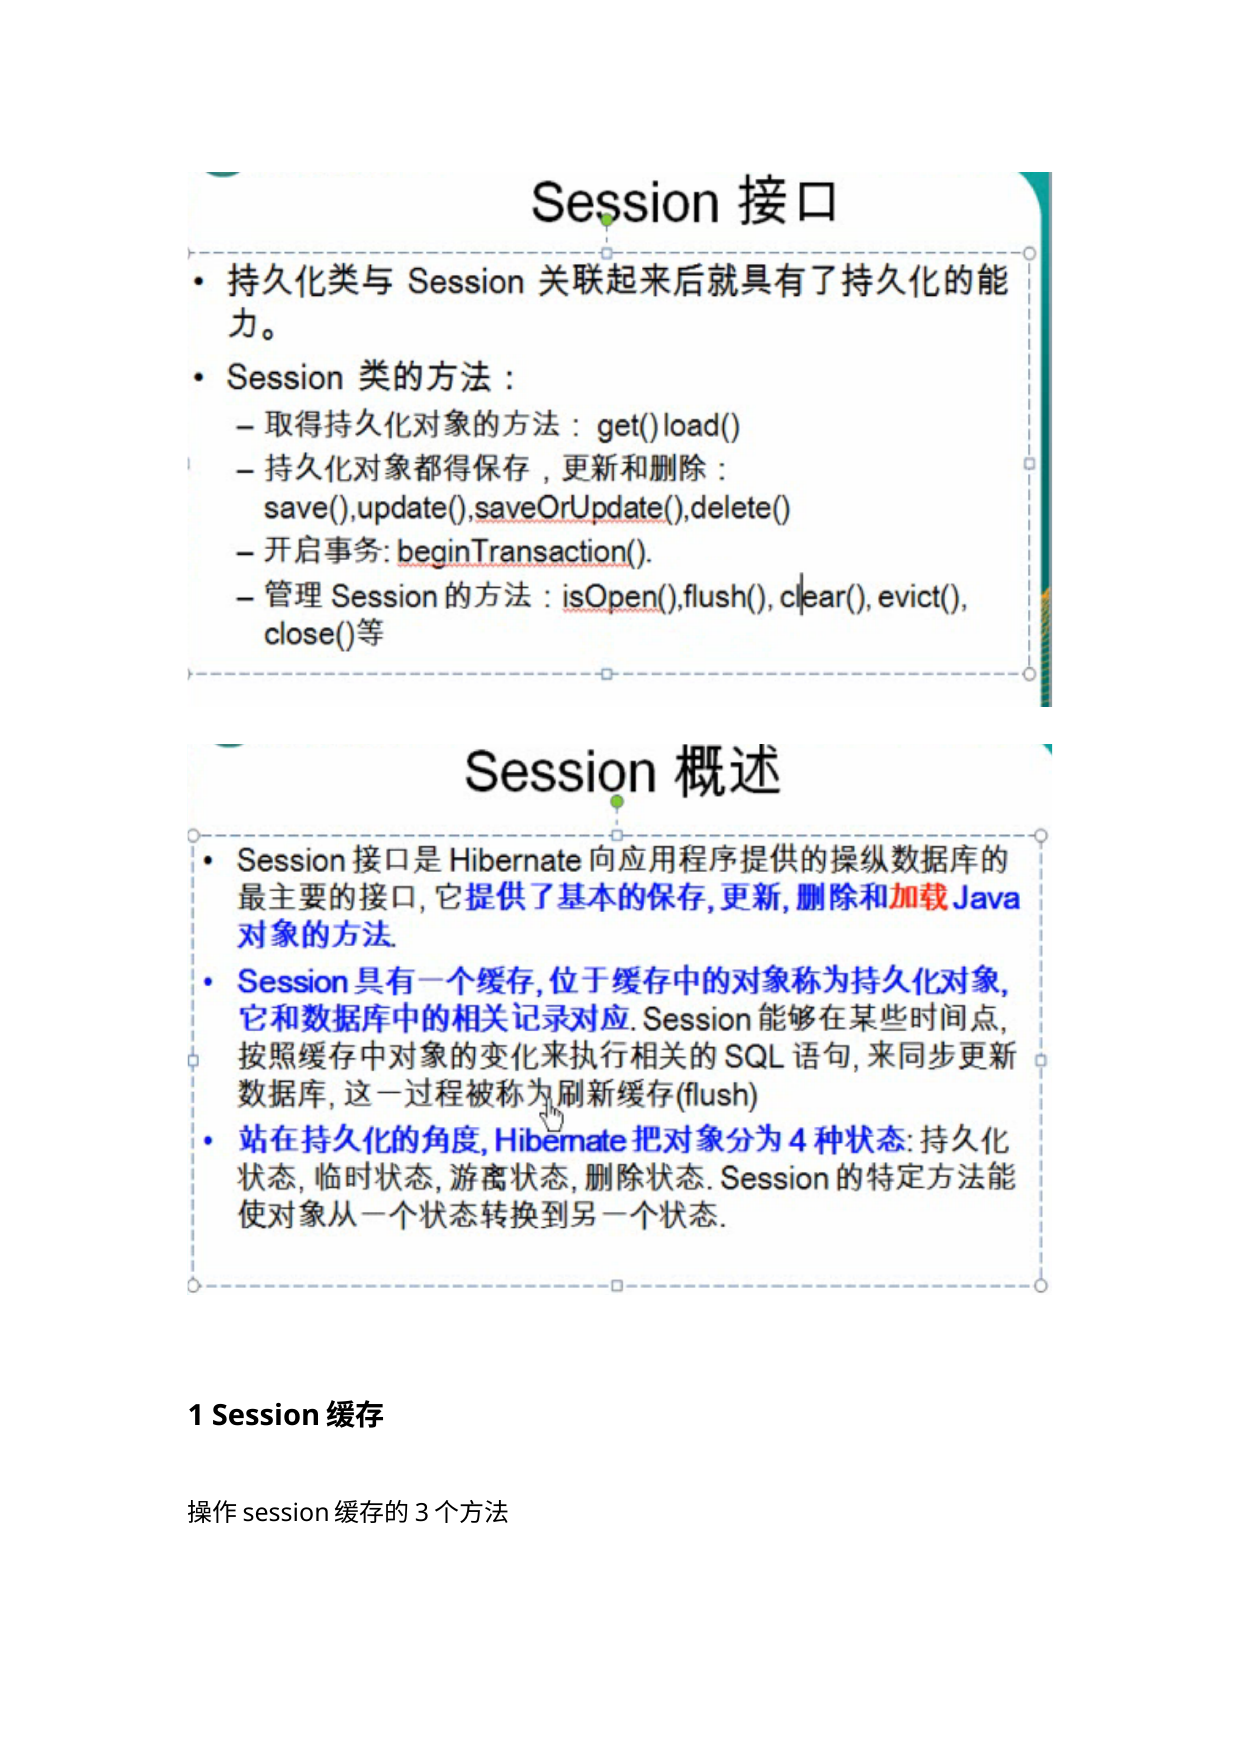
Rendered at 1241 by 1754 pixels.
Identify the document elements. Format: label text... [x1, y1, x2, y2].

picture [187, 744, 1053, 1295]
picture [187, 172, 1053, 707]
subtitle 1 Session缓存 [187, 1391, 1053, 1435]
text 操作session缓存的3个方法 [187, 1489, 1053, 1533]
